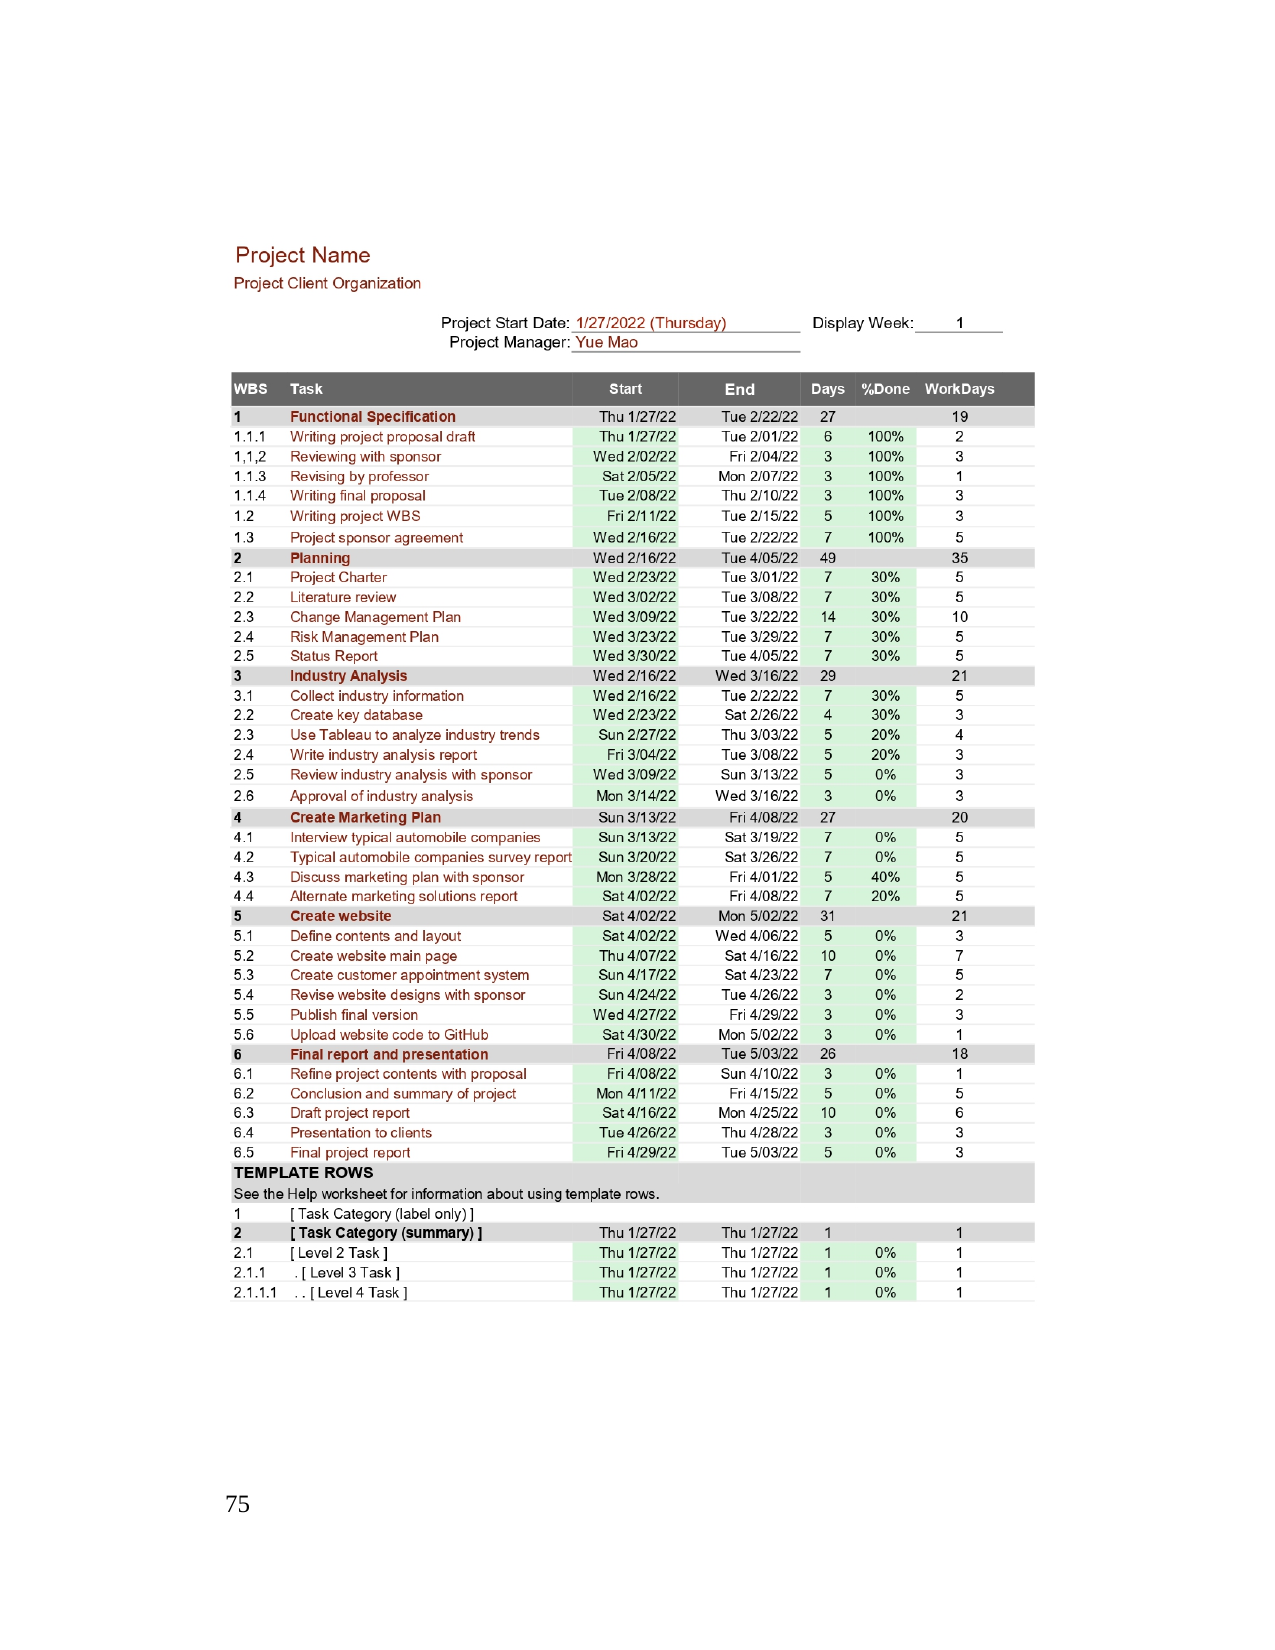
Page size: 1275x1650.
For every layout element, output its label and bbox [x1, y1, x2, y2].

picture [150, 150, 1125, 1411]
